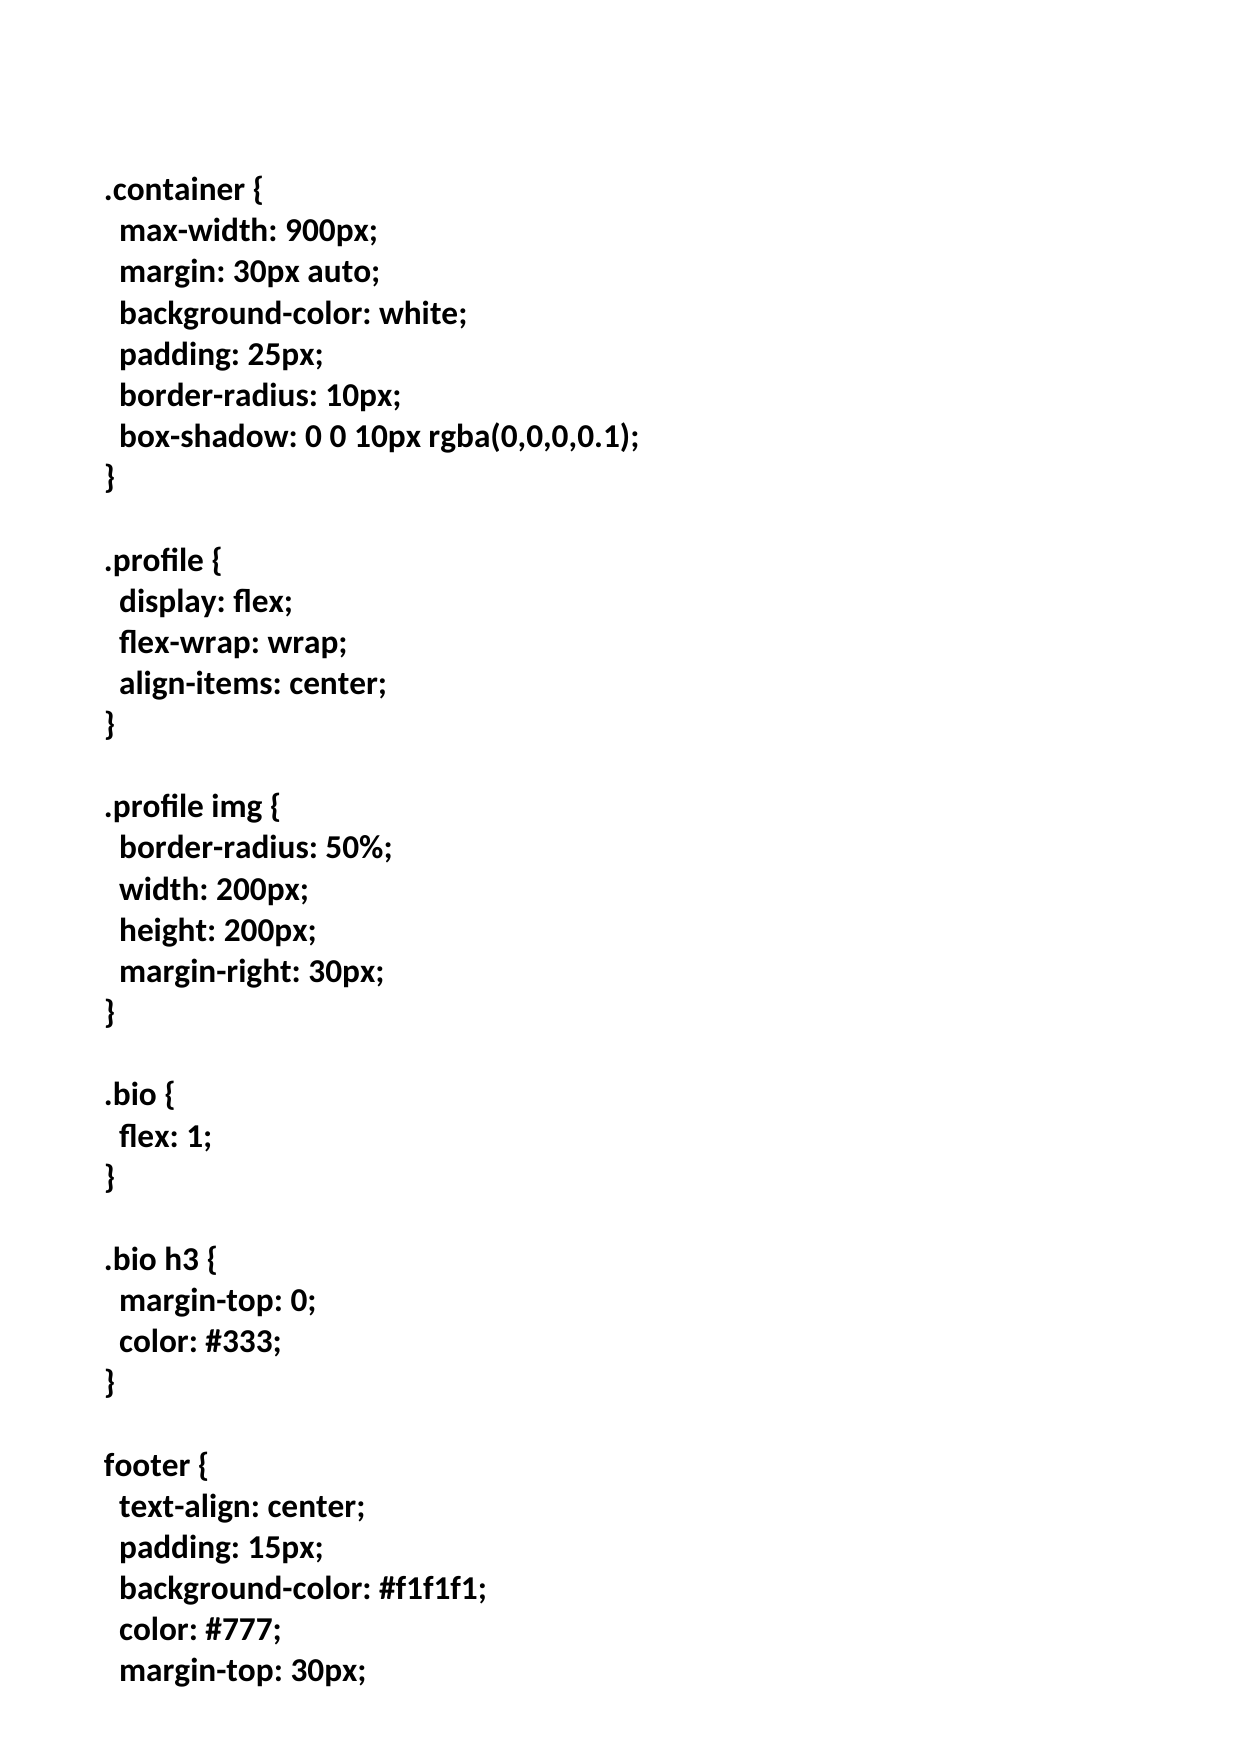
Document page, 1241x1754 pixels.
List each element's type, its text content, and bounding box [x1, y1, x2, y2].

text align-items: center; [74, 662, 1166, 703]
text .bio h3 { [74, 1238, 1166, 1279]
text background-color: white; [74, 292, 1166, 332]
text color: #777; [74, 1608, 1166, 1649]
text margin-top: 0; [74, 1279, 1166, 1320]
text .bio { [74, 1073, 1166, 1114]
text text-align: center; [74, 1485, 1166, 1526]
text max-width: 900px; [74, 209, 1166, 250]
text border-radius: 10px; [74, 374, 1166, 415]
text border-radius: 50%; [74, 827, 1166, 867]
text .profile img { [74, 785, 1166, 826]
text flex: 1; [74, 1114, 1166, 1155]
text margin-right: 30px; [74, 950, 1166, 991]
text } [74, 456, 1166, 497]
text margin-top: 30px; [74, 1649, 1166, 1690]
text display: flex; [74, 580, 1166, 620]
text color: #333; [74, 1320, 1166, 1361]
text } [74, 991, 1166, 1032]
text .profile { [74, 538, 1166, 579]
text box-shadow: 0 0 10px rgba(0,0,0,0.1); [74, 415, 1166, 456]
text margin: 30px auto; [74, 251, 1166, 291]
text } [74, 1361, 1166, 1402]
text flex-wrap: wrap; [74, 621, 1166, 662]
text .container { [74, 168, 1166, 209]
text height: 200px; [74, 909, 1166, 949]
text padding: 25px; [74, 333, 1166, 373]
text width: 200px; [74, 868, 1166, 908]
text padding: 15px; [74, 1526, 1166, 1567]
text footer { [74, 1444, 1166, 1484]
text background-color: #f1f1f1; [74, 1567, 1166, 1608]
text } [74, 703, 1166, 744]
text } [74, 1156, 1166, 1196]
